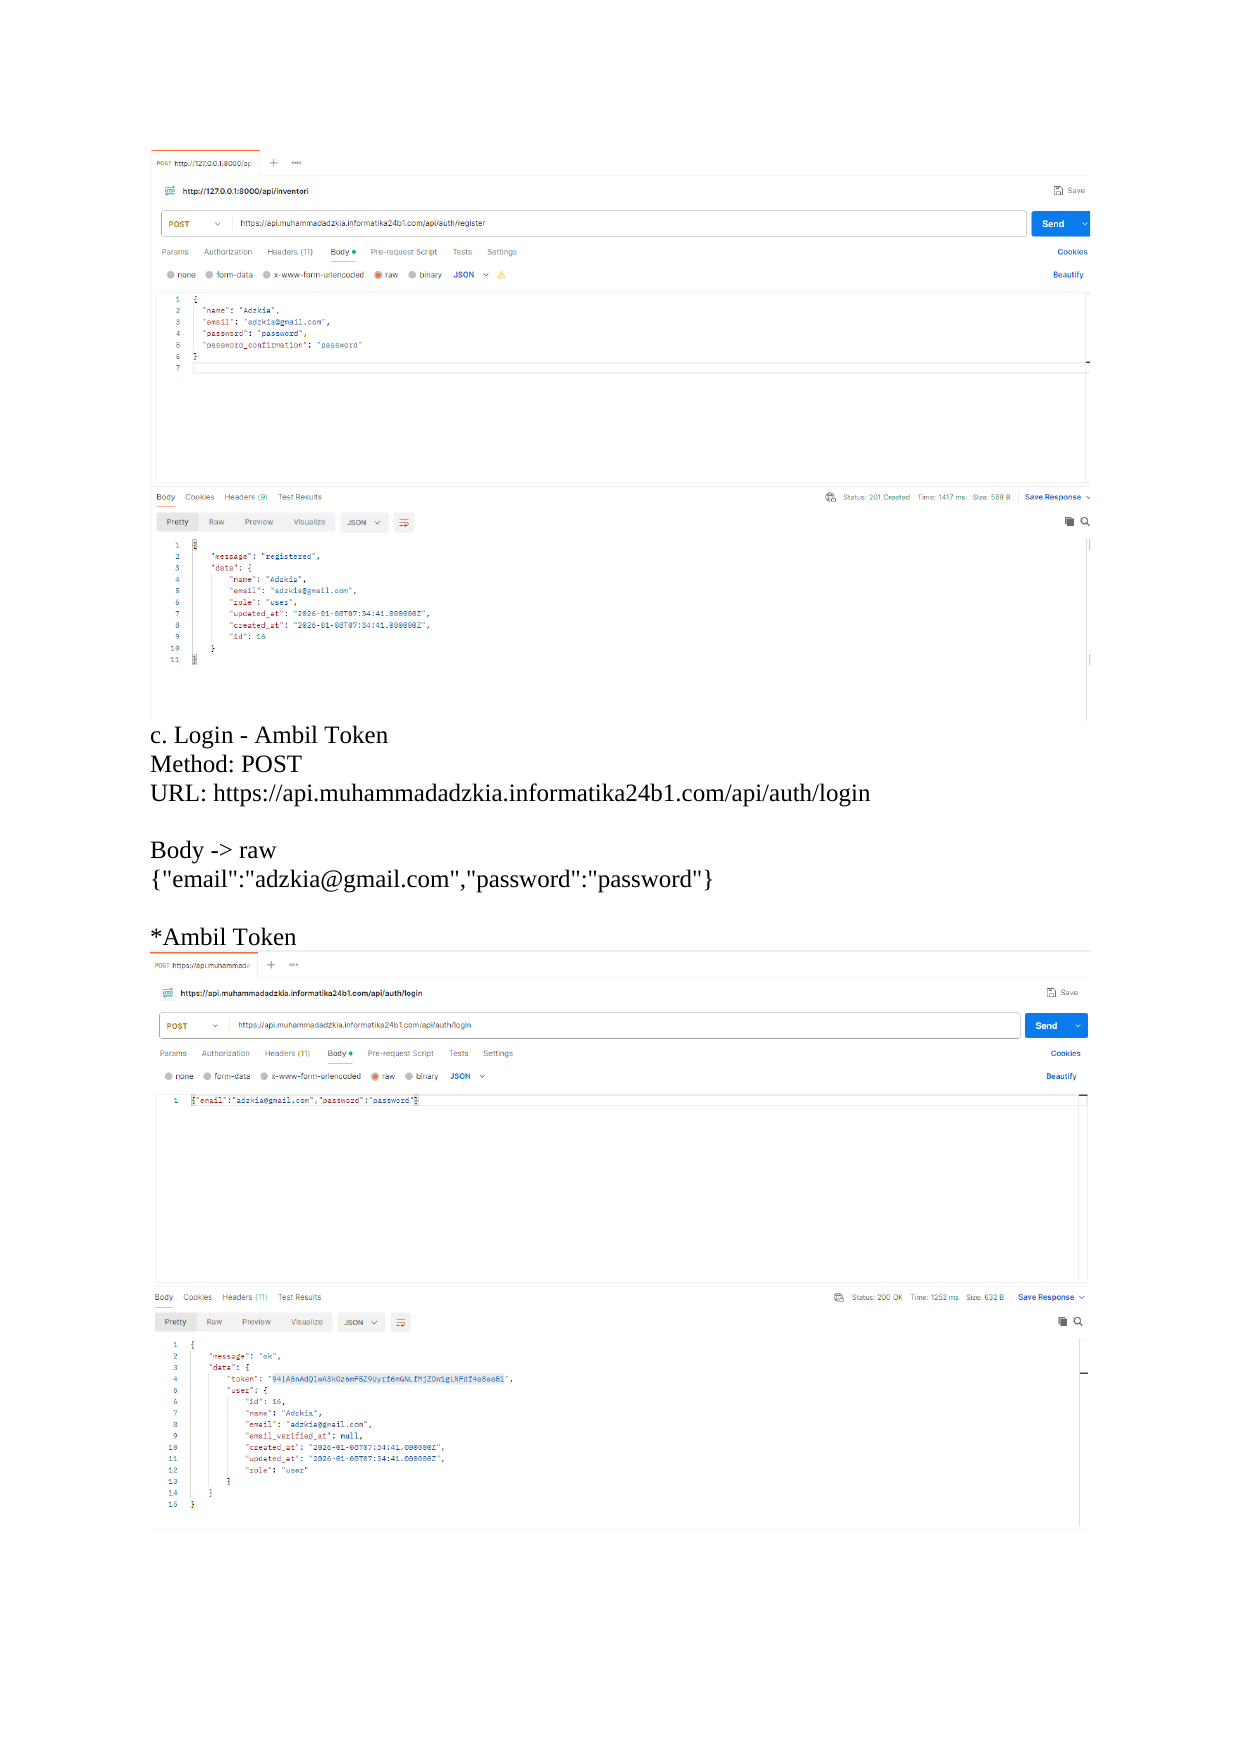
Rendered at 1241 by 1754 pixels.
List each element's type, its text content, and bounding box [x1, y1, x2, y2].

text Body -> raw [150, 836, 1090, 864]
text {"email":"adzkia@gmail.com","password":"password"} [150, 864, 1090, 893]
text c. Login - Ambil Token [150, 721, 1090, 749]
picture [150, 950, 1091, 1533]
text URL: https://api.muhammadadzkia.informatika24b1.com/api/auth/login [150, 778, 1090, 807]
text *Ambil Token [150, 922, 1090, 950]
picture [150, 150, 1091, 721]
text Method: POST [150, 749, 1090, 778]
